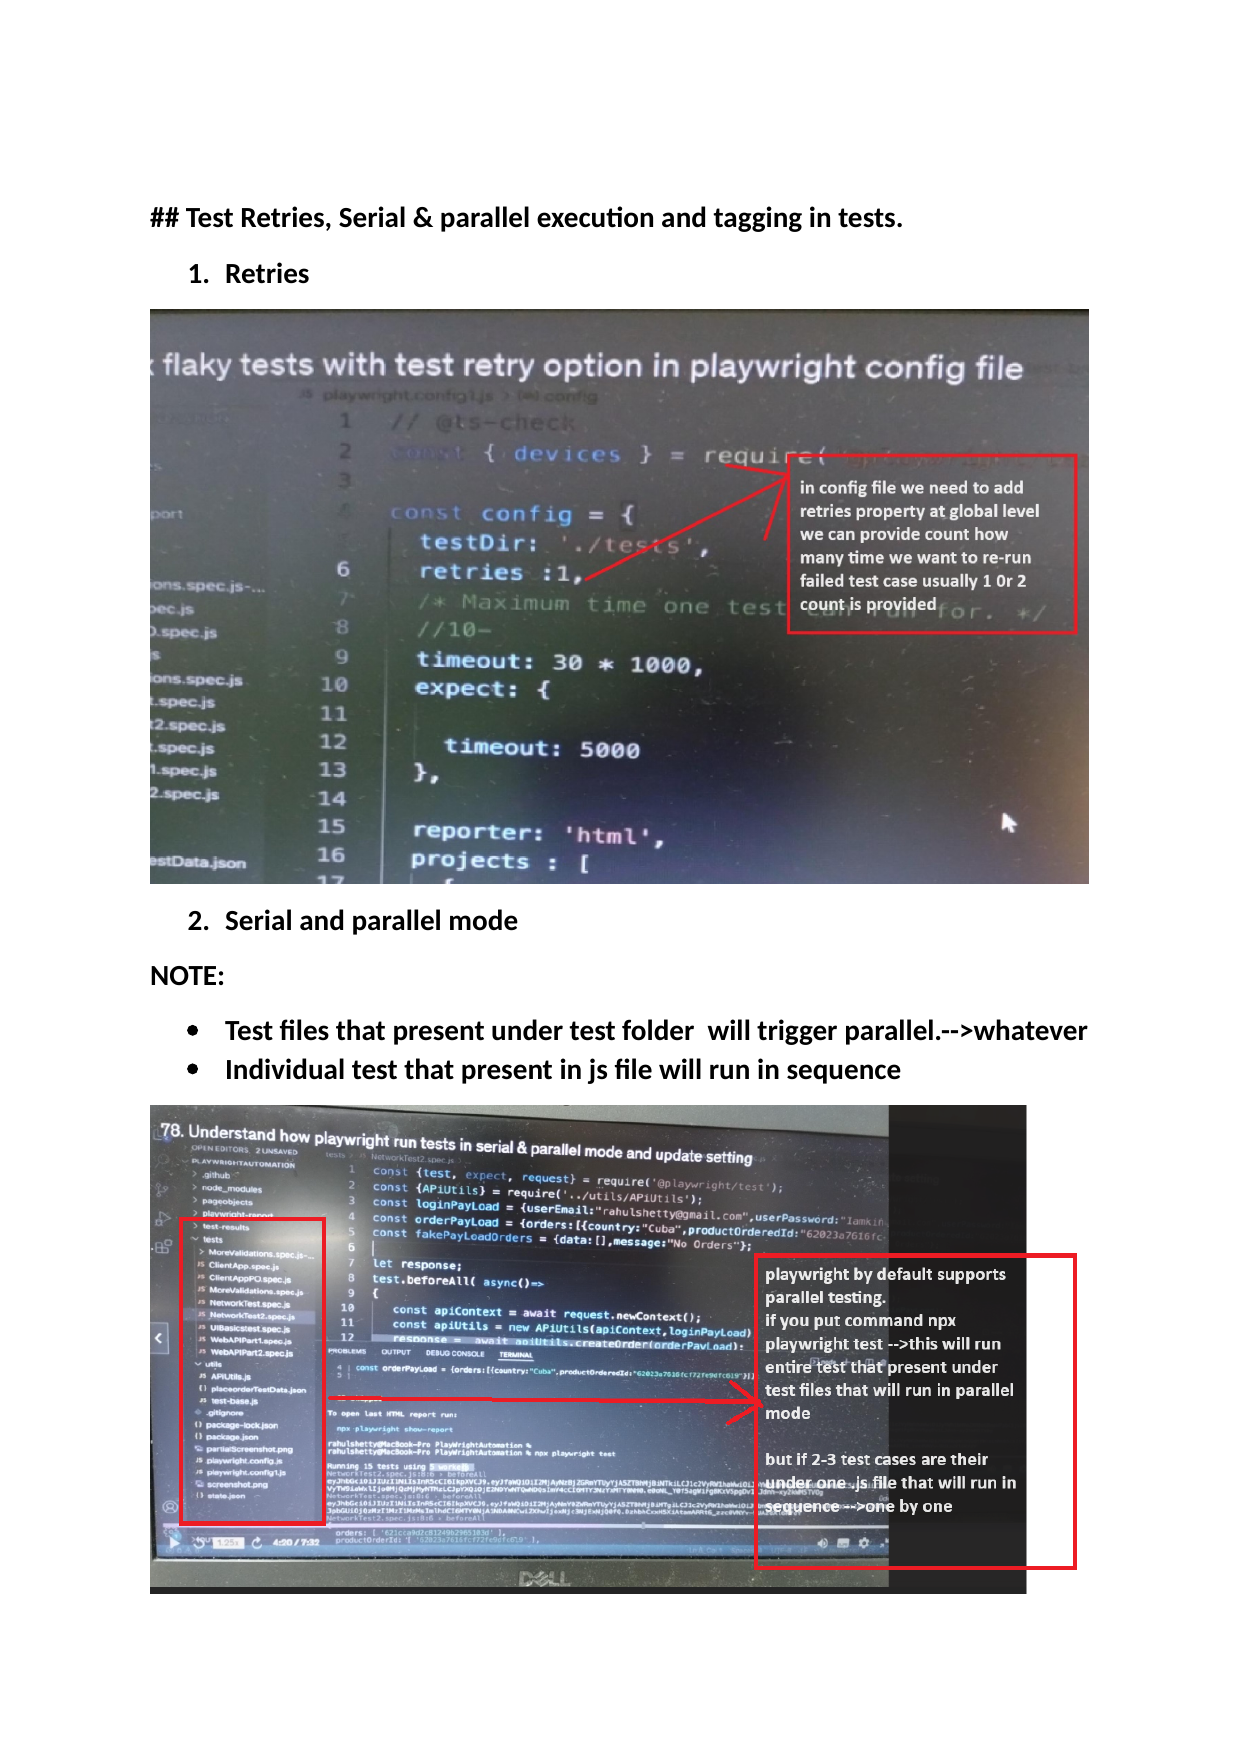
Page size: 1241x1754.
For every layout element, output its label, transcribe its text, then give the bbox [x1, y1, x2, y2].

list Test files that present under test folder will trigger parallel.-->whatever [187, 1012, 1090, 1048]
text NOTE: [150, 957, 1090, 993]
list Serial and parallel mode [187, 902, 1090, 938]
picture [150, 309, 1089, 884]
text ## Test Retries, Serial & parallel execution and tagging in tests. [150, 199, 1090, 235]
list Retries [187, 255, 1090, 290]
picture [150, 1105, 1089, 1594]
list Individual test that present in js file will run in sequence [187, 1051, 1090, 1086]
